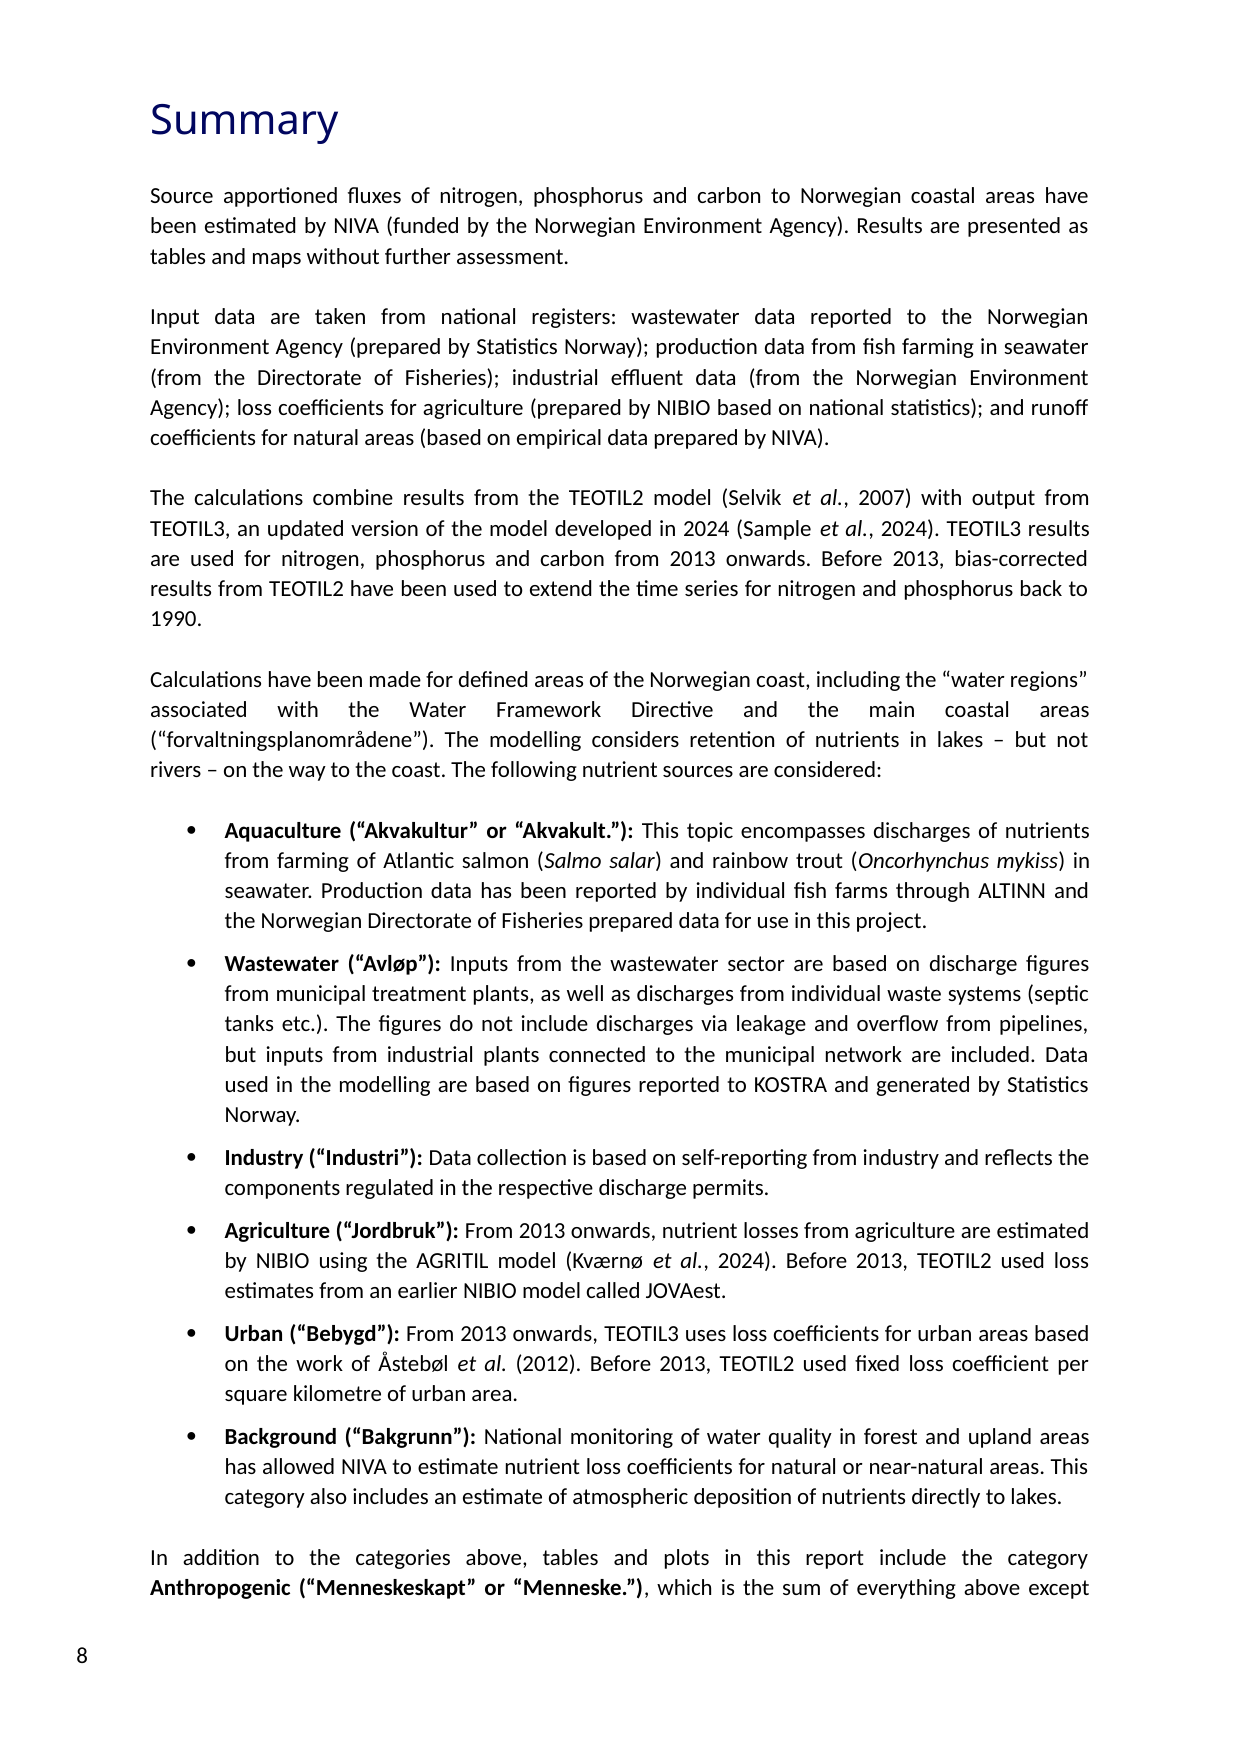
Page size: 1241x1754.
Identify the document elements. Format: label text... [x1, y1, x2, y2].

text Source apportioned fluxes of nitrogen, phosphorus and carbon to Norwegian coastal areas have been estimated by NIVA (funded by the Norwegian Environment Agency). Results are presented as tables and maps without further assessment. [150, 181, 1090, 270]
subtitle Summary [150, 90, 1090, 147]
list Wastewater (“Avløp”): Inputs from the wastewater sector are based on discharge figures from municipal treatment plants, as well as discharges from individual waste systems (septic tanks etc.). The figures do not include discharges via leakage and overflow from pipelines, but inputs from industrial plants connected to the municipal network are included. Data used in the modelling are based on figures reported to KOSTRA and generated by Statistics Norway. [187, 949, 1090, 1128]
list Aquaculture (“Akvakultur” or “Akvakult.”): This topic encompasses discharges of nutrients from farming of Atlantic salmon (Salmo salar) and rainbow trout (Oncorhynchus mykiss) in seawater. Production data has been reported by individual fish farms through ALTINN and the Norwegian Directorate of Fisheries prepared data for use in this project. [187, 816, 1090, 934]
text Calculations have been made for defined areas of the Norwegian coast, including the “water regions” associated with the Water Framework Directive and the main coastal areas (“forvaltningsplanområdene”). The modelling considers retention of nutrients in lakes – but not rivers – on the way to the coast. The following nutrient sources are considered: [150, 665, 1090, 783]
list Background (“Bakgrunn”): National monitoring of water quality in forest and upland areas has allowed NIVA to estimate nutrient loss coefficients for natural or near-natural areas. This category also includes an estimate of atmospheric deposition of nutrients directly to lakes. [187, 1422, 1090, 1510]
text The calculations combine results from the TEOTIL2 model (Selvik et al., 2007) with output from TEOTIL3, an updated version of the model developed in 2024 (Sample et al., 2024). TEOTIL3 results are used for nitrogen, phosphorus and carbon from 2013 onwards. Before 2013, bias-corrected results from TEOTIL2 have been used to extend the time series for nitrogen and phosphorus back to 1990. [150, 483, 1090, 632]
text Input data are taken from national registers: wastewater data reported to the Norwegian Environment Agency (prepared by Statistics Norway); production data from fish farming in seawater (from the Directorate of Fisheries); industrial effluent data (from the Norwegian Environment Agency); loss coefficients for agriculture (prepared by NIBIO based on national statistics); and runoff coefficients for natural areas (based on empirical data prepared by NIVA). [150, 302, 1090, 451]
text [150, 1543, 1090, 1601]
list Urban (“Bebygd”): From 2013 onwards, TEOTIL3 uses loss coefficients for urban areas based on the work of Åstebøl et al. (2012). Before 2013, TEOTIL2 used fixed loss coefficient per square kilometre of urban area. [187, 1319, 1090, 1407]
list Agriculture (“Jordbruk”): From 2013 onwards, nutrient losses from agriculture are estimated by NIBIO using the AGRITIL model (Kværnø et al., 2024). Before 2013, TEOTIL2 used loss estimates from an earlier NIBIO model called JOVAest. [187, 1216, 1090, 1304]
list Industry (“Industri”): Data collection is based on self-reporting from industry and reflects the components regulated in the respective discharge permits. [187, 1143, 1090, 1201]
